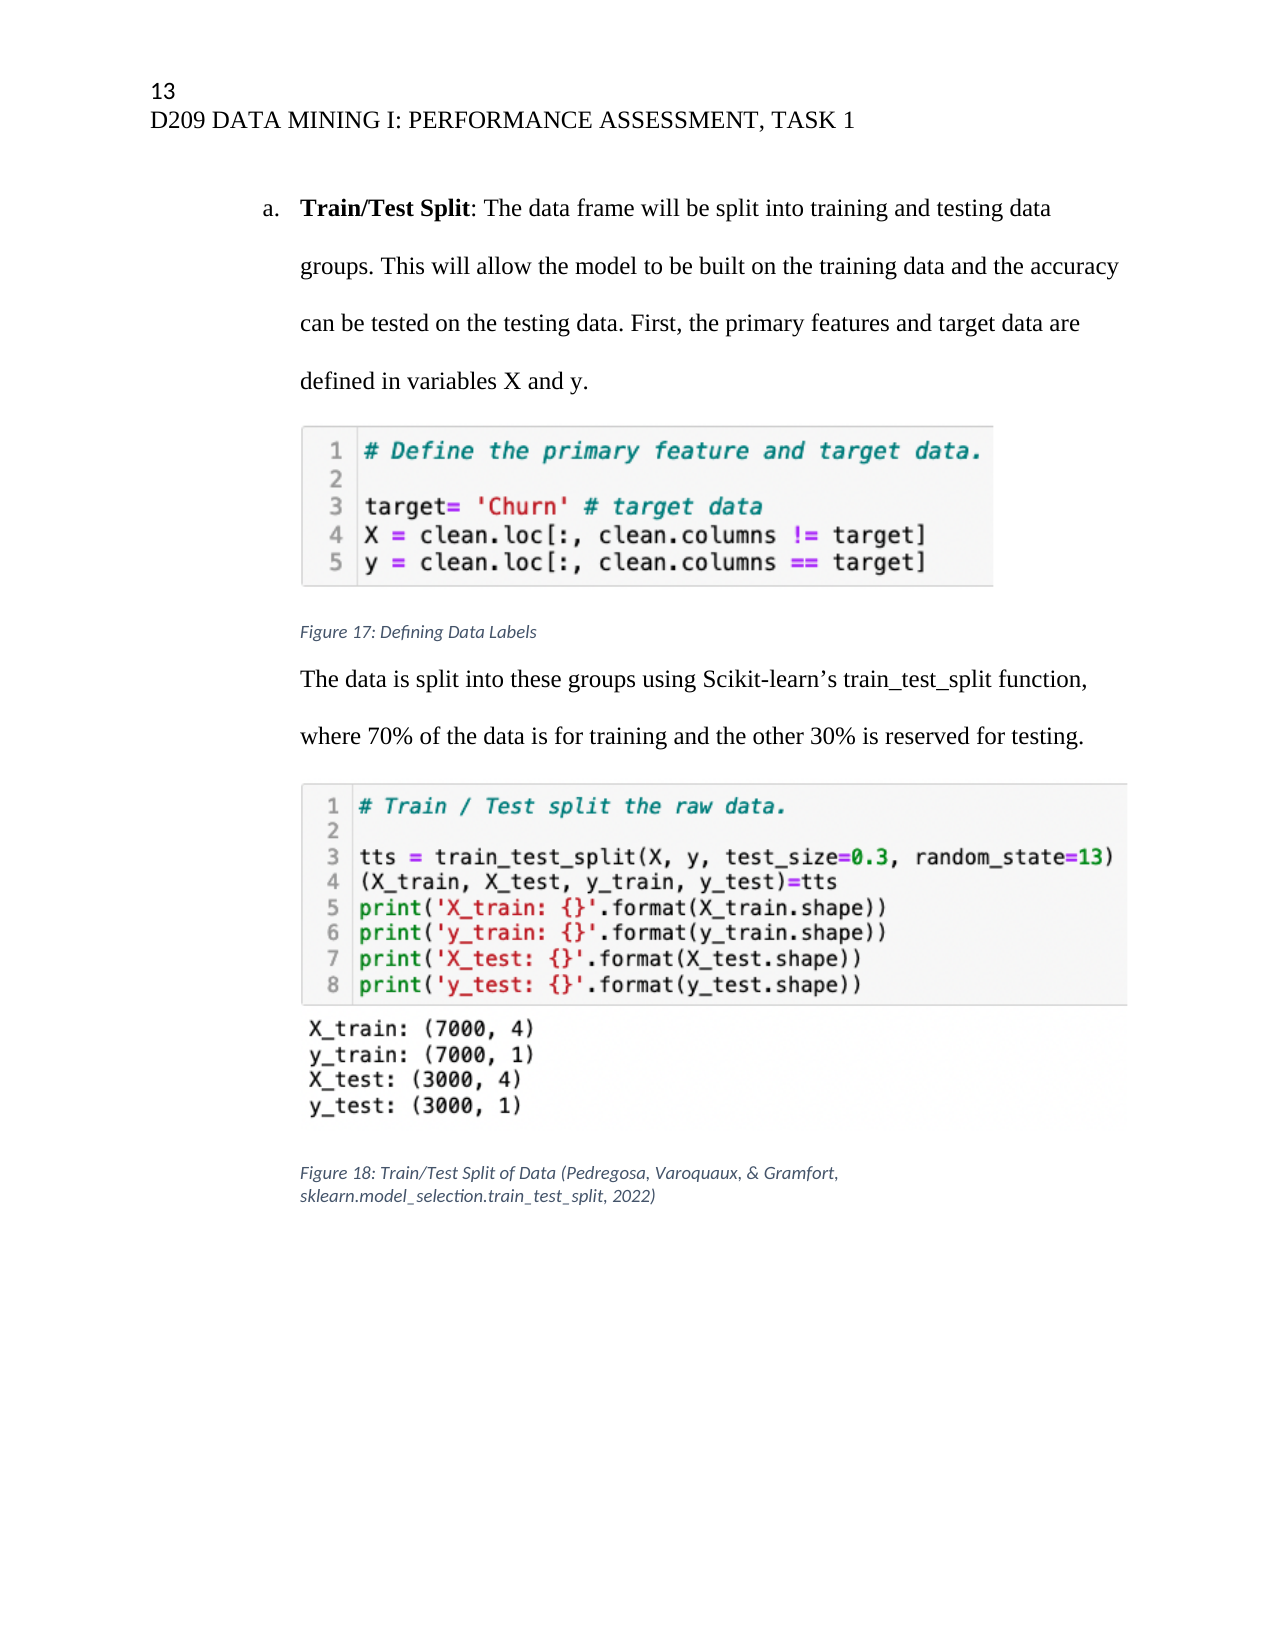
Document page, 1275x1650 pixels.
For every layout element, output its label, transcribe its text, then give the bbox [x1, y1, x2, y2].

list Train/Test Split: The data frame will be split into training and testing data groups. This will allow the model to be built on the training data and the accuracy can be tested on the testing data. First, the primary features and target data are defined in variables X and y. [262, 193, 1125, 395]
picture [300, 778, 1128, 1131]
list The data is split into these groups using Scikit-learn’s train_test_split function, where 70% of the data is for training and the other 30% is reserved for testing. [300, 664, 1125, 750]
text Figure : Train/Test Split of Data [300, 1161, 1125, 1207]
picture [300, 423, 994, 590]
